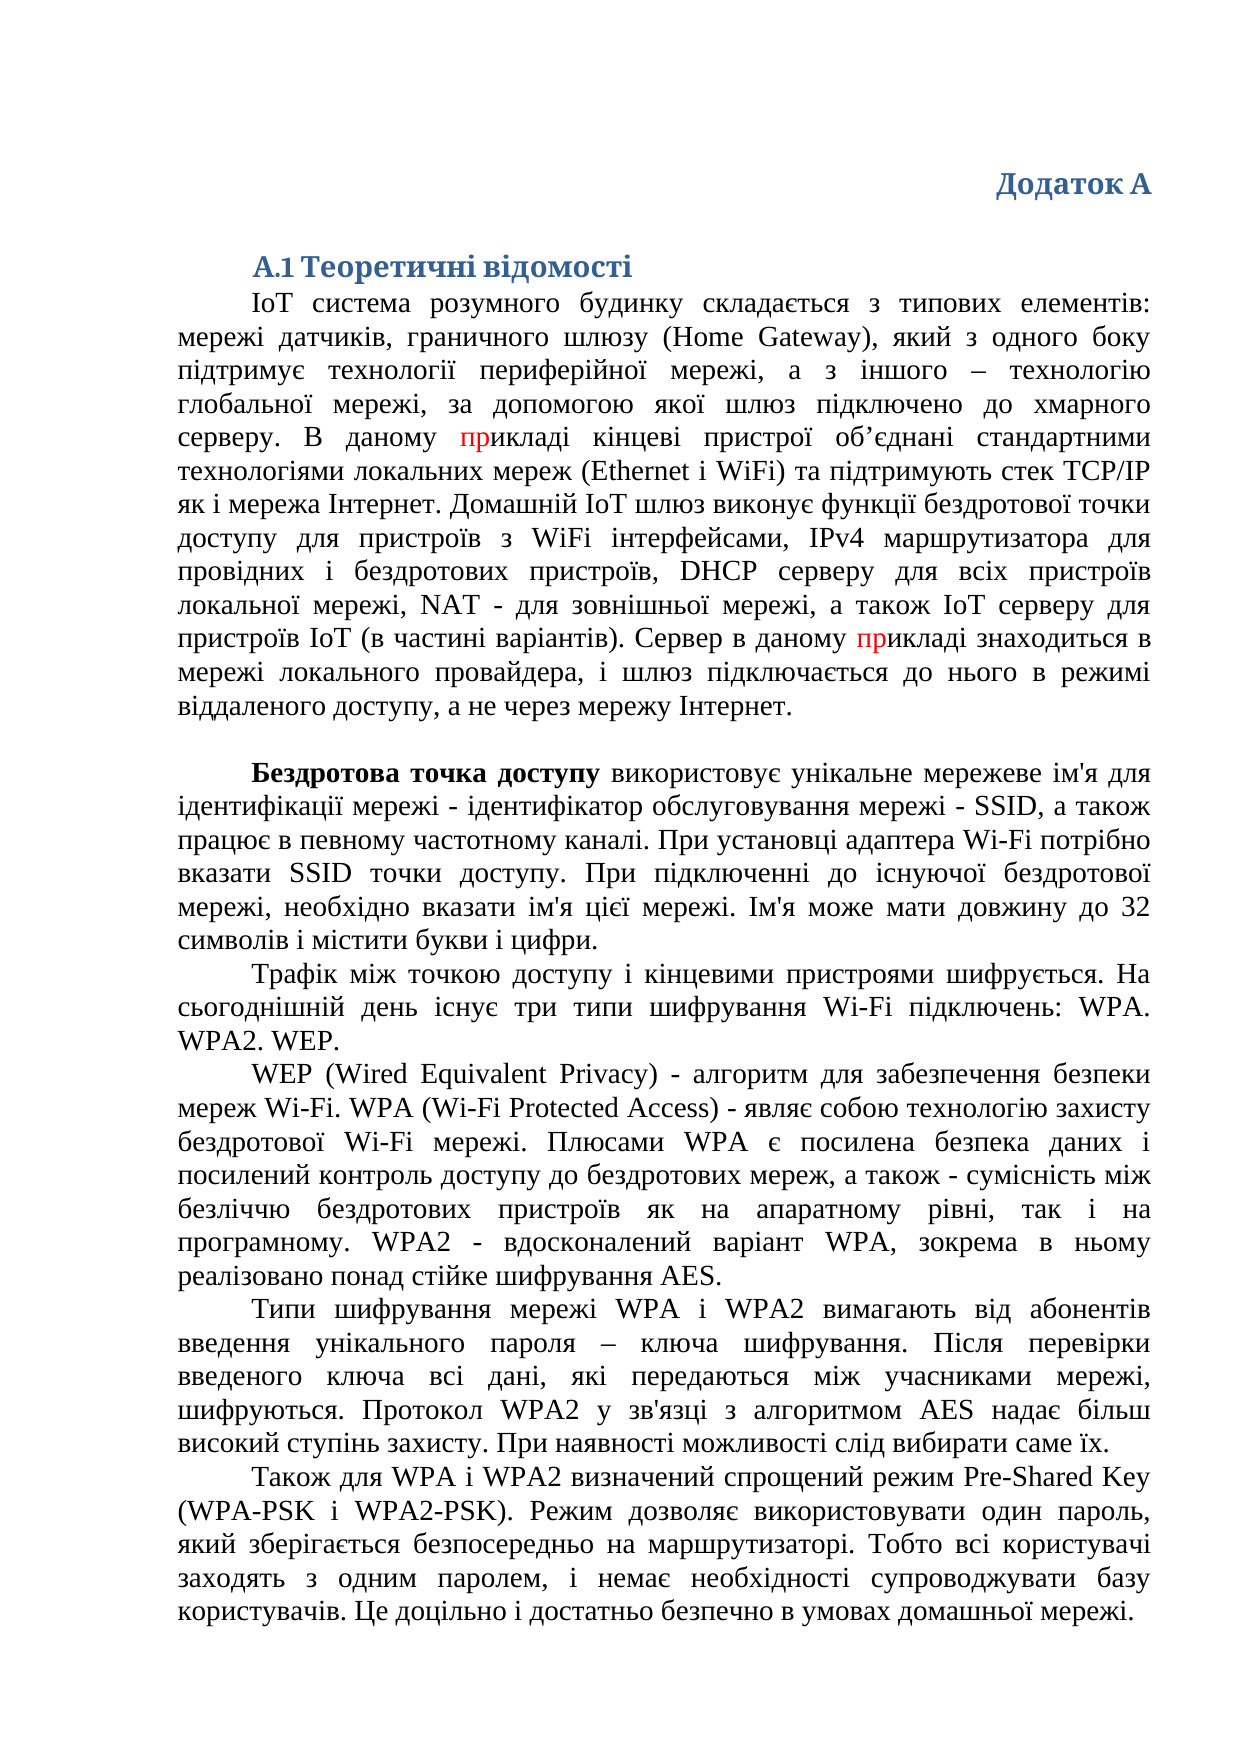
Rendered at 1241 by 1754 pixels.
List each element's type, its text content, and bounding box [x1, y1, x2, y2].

text Також для WPA і WPA2 визначений спрощений режим Pre-Shared Key (WPA-PSK і WPA2-PSK). Режим дозволяє використовувати один пароль, який зберігається безпосередньо на маршрутизаторі. Тобто всі користувачі заходять з одним паролем, і немає необхідності супроводжувати базу користувачів. Це доцільно і достатньо безпечно в умовах домашньої мережі. [177, 1459, 1152, 1627]
text Трафік між точкою доступу і кінцевими пристроями шифрується. На сьогоднішній день існує три типи шифрування Wi-Fi підключень: WPA. WPA2. WEP. [177, 956, 1152, 1057]
text IoT система розумного будинку складається з типових елементів: мережі датчиків, граничного шлюзу (Home Gateway), який з одного боку підтримує технології периферійної мережі, а з іншого – технологію глобальної мережі, за допомогою якої шлюз підключено до хмарного серверу. В даному прикладі кінцеві пристрої об’єднані стандартними технологіями локальних мереж (Ethernet і WiFi) та підтримують стек TCP/IP як і мережа Інтернет. Домашній IoT шлюз виконує функції бездротової точки доступу для пристроїв з WiFi інтерфейсами, IPv4 маршрутизатора для провідних і бездротових пристроїв, DHCP серверу для всіх пристроїв локальної мережі, NAT - для зовнішньої мережі, а також IoT серверу для пристроїв IoT (в частині варіантів). Сервер в даному прикладі знаходиться в мережі локального провайдера, і шлюз підключається до нього в режимі віддаленого доступу, а не через мережу Інтернет. [177, 285, 1152, 721]
text WEP (Wired Equivalent Privacy) - алгоритм для забезпечення безпеки мереж Wi-Fi. WPA (Wi-Fi Protected Access) - являє собою технологію захисту бездротової Wi-Fi мережі. Плюсами WPA є посилена безпека даних і посилений контроль доступу до бездротових мереж, а також - сумісність між безліччю бездротових пристроїв як на апаратному рівні, так і на програмному. WPA2 - вдосконалений варіант WPA, зокрема в ньому реалізовано понад стійке шифрування AES. [177, 1057, 1152, 1291]
text Типи шифрування мережі WPA і WPA2 вимагають від абонентів введення унікального пароля – ключа шифрування. Після перевірки введеного ключа всі дані, які передаються між учасниками мережі, шифруються. Протокол WPA2 у зв'язці з алгоритмом AES надає більш високий ступінь захисту. При наявності можливості слід вибирати саме їх. [177, 1291, 1152, 1459]
subtitle А.1 Теоретичні відомості [177, 252, 1152, 285]
subtitle Додаток А [177, 168, 1152, 202]
text Бездротова точка доступу використовує унікальне мережеве ім'я для ідентифікації мережі - ідентифікатор обслуговування мережі - SSID, а також працює в певному частотному каналі. При установці адаптера Wi-Fi потрібно вказати SSID точки доступу. При підключенні до існуючої бездротової мережі, необхідно вказати ім'я цієї мережі. Ім'я може мати довжину до 32 символів і містити букви і цифри. [177, 755, 1152, 956]
